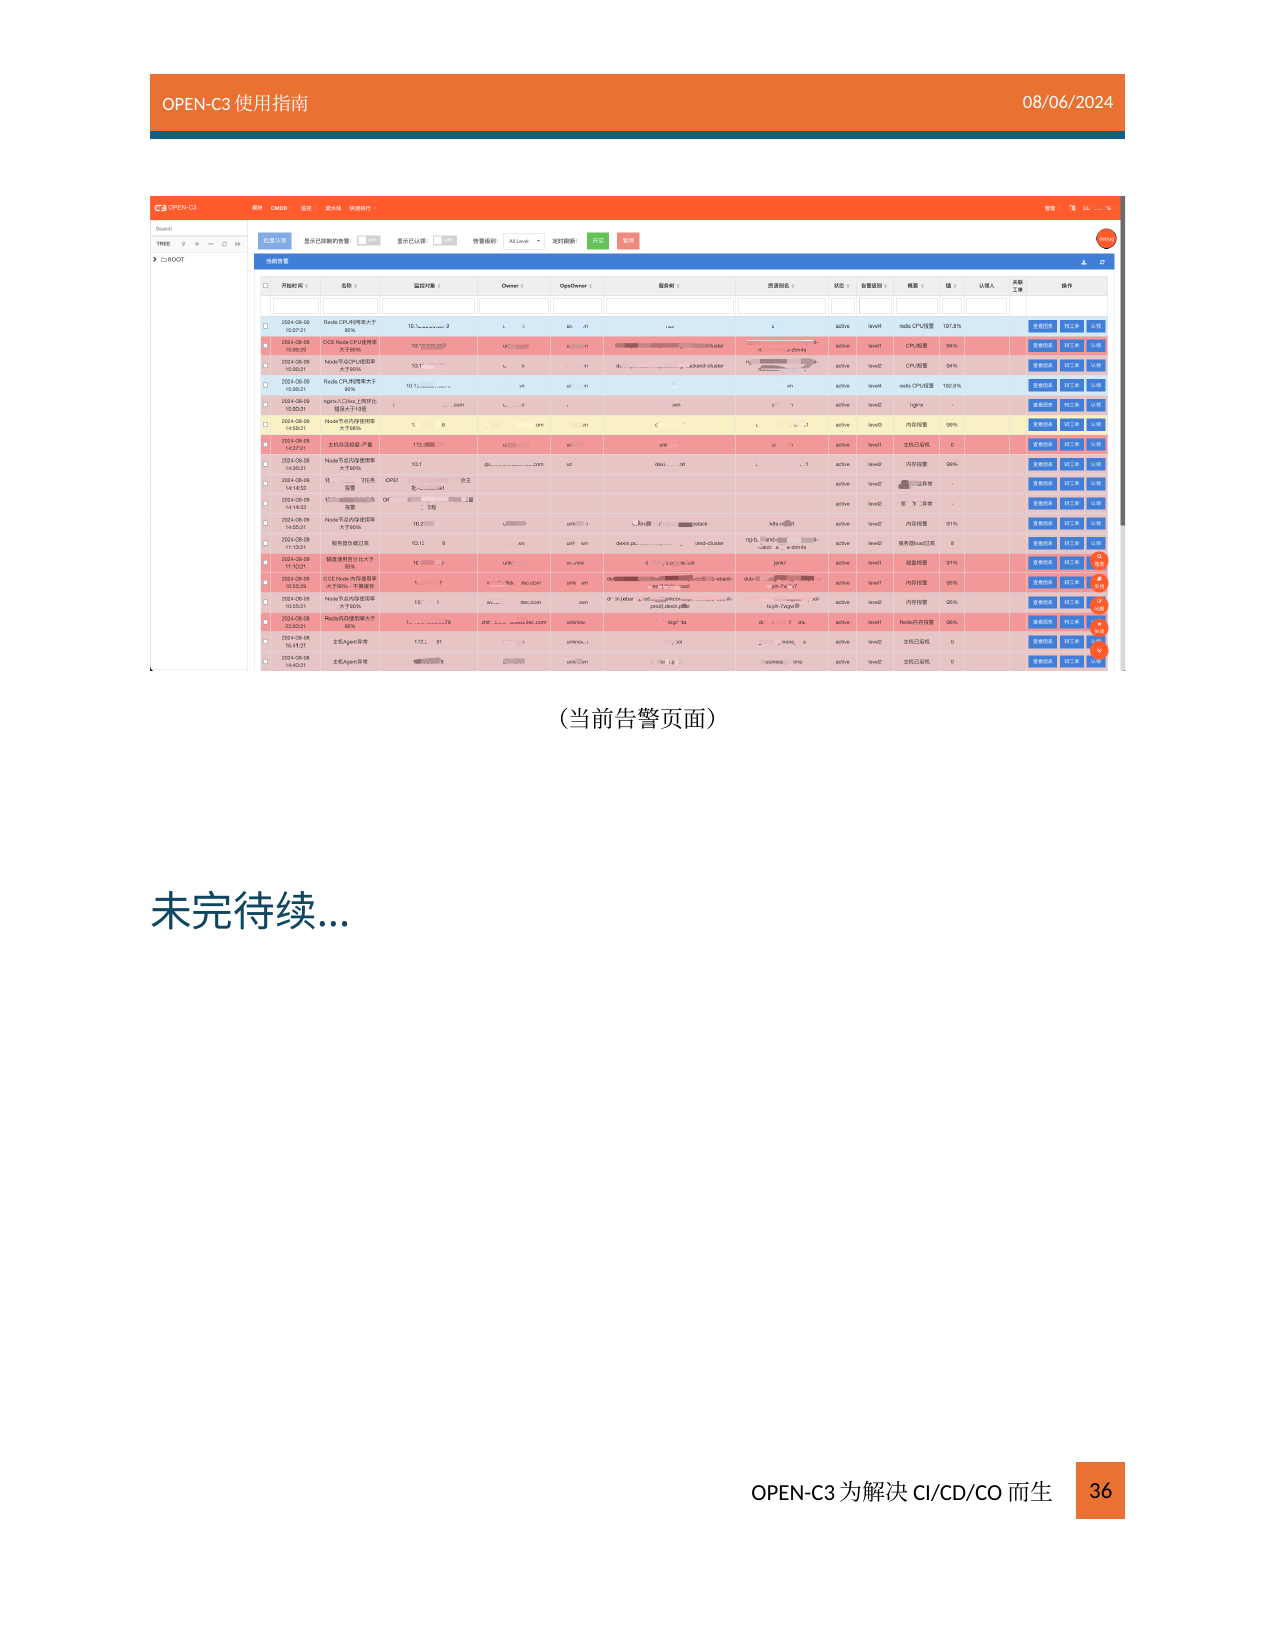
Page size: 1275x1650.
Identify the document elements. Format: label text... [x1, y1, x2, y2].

picture [150, 196, 1125, 671]
text （当前告警页面） [150, 701, 1125, 734]
subtitle 未完待续... [150, 878, 1125, 939]
